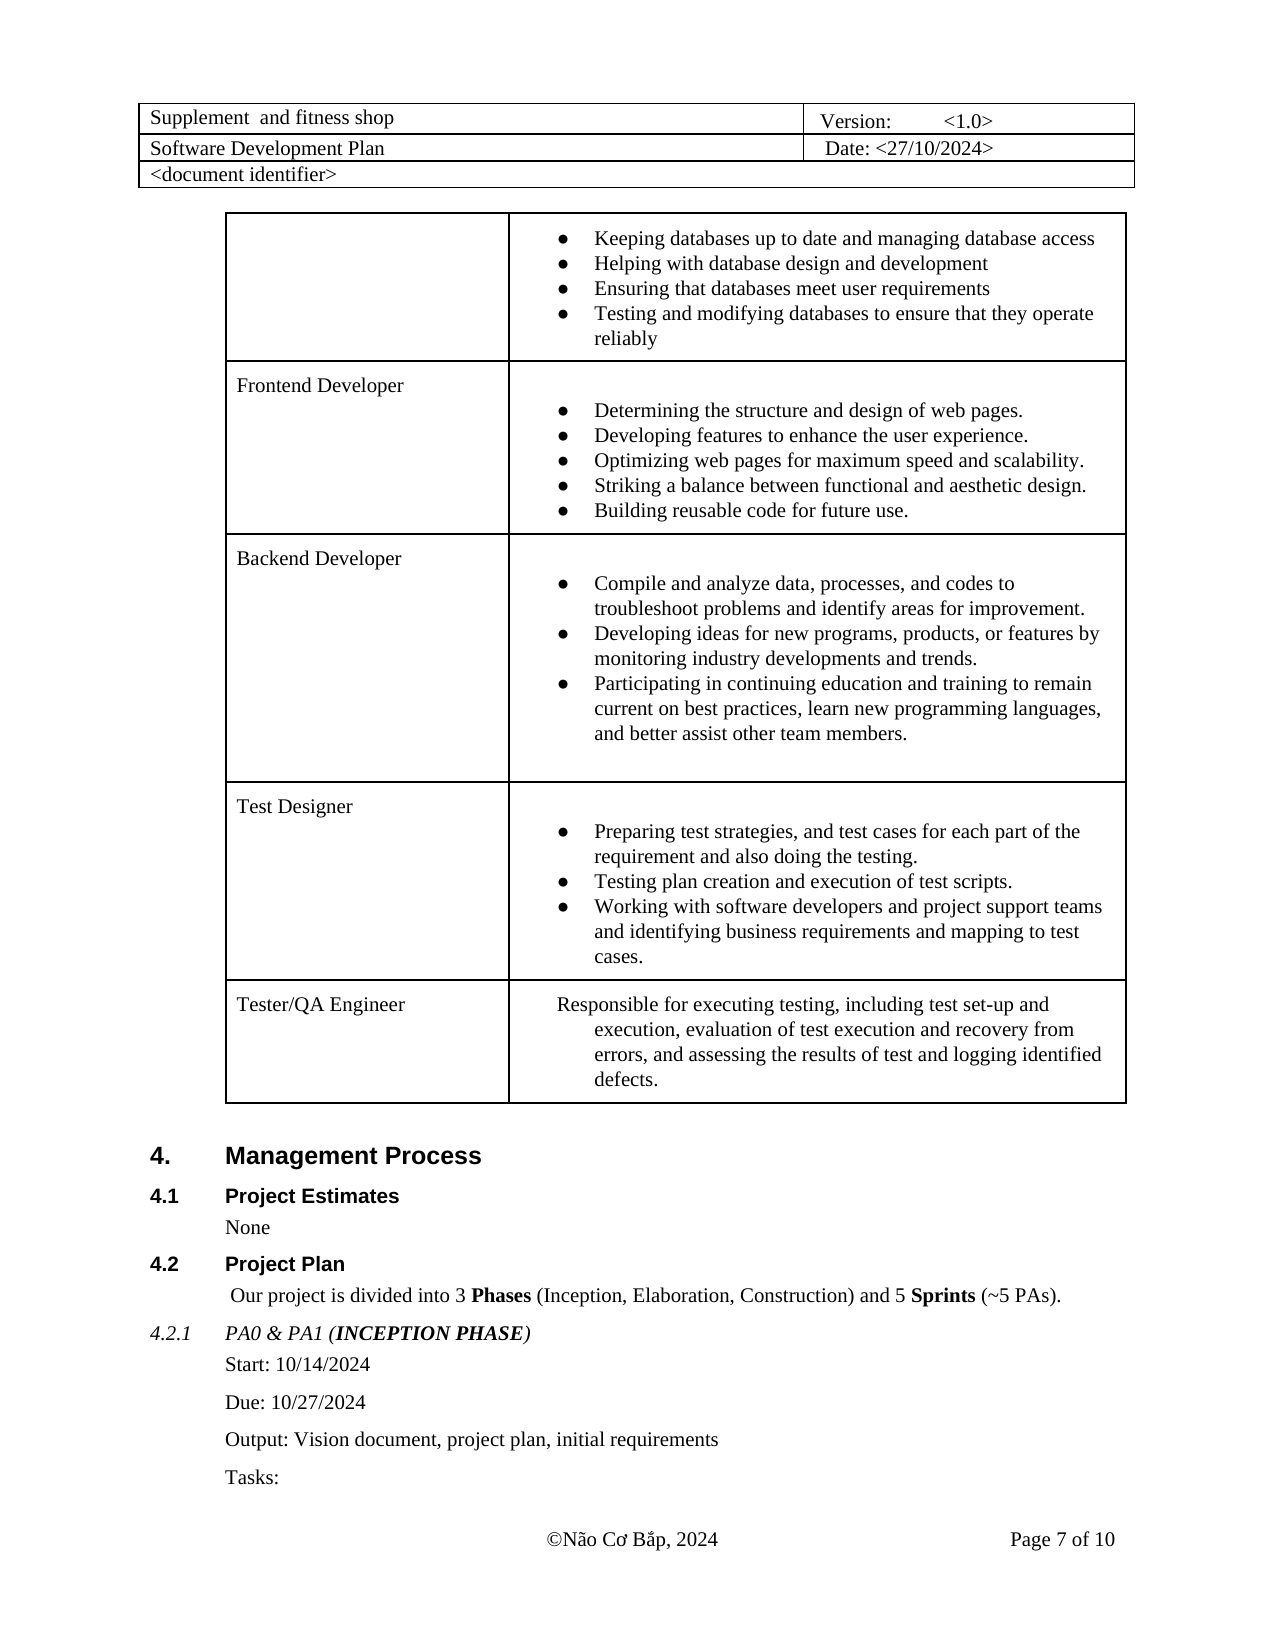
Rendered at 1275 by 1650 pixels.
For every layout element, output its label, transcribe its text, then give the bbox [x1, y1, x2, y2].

table_cell Compile and analyze data, processes, and codes to troubleshoot problems and identify areas for improvement. Developing ideas for new programs, products, or features by monitoring industry developments and trends. Participating in continuing education and training to remain current on best practices, learn new programming languages, and better assist other team members. [510, 535, 1125, 781]
table_cell Backend Developer [227, 535, 508, 781]
text Output: Vision document, project plan, initial requirements [225, 1426, 1125, 1451]
subtitle Project Estimates [150, 1182, 1125, 1207]
table_cell Determining the structure and design of web pages. Developing features to enhance the user experience. Optimizing web pages for maximum speed and scalability. Striking a balance between functional and aesthetic design. Building reusable code for future use. [510, 362, 1125, 533]
table_cell Tester/QA Engineer [227, 981, 508, 1102]
text Our project is divided into 3 Phases (Inception, Elaboration, Construction) and 5 Sprints (~5 PAs). [150, 1282, 1125, 1307]
text Start: 10/14/2024 [225, 1351, 1125, 1376]
table_cell Responsible for executing testing, including test set-up and execution, evaluation of test execution and recovery from errors, and assessing the results of test and logging identified defects. [510, 981, 1125, 1102]
table_cell Test Designer [227, 783, 508, 979]
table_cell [227, 214, 508, 360]
subtitle PA0 & PA1 (INCEPTION PHASE) [150, 1320, 1125, 1345]
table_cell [510, 214, 1125, 360]
text Due: 10/27/2024 [225, 1389, 1125, 1414]
table_cell Frontend Developer [227, 362, 508, 533]
table_cell Preparing test strategies, and test cases for each part of the requirement and also doing the testing. Testing plan creation and execution of test scripts. Working with software developers and project support teams and identifying business requirements and mapping to test cases. [510, 783, 1125, 979]
text Tasks: [225, 1464, 1125, 1489]
text None [150, 1214, 1125, 1239]
subtitle Management Process [150, 1141, 1125, 1170]
subtitle Project Plan [150, 1251, 1125, 1276]
